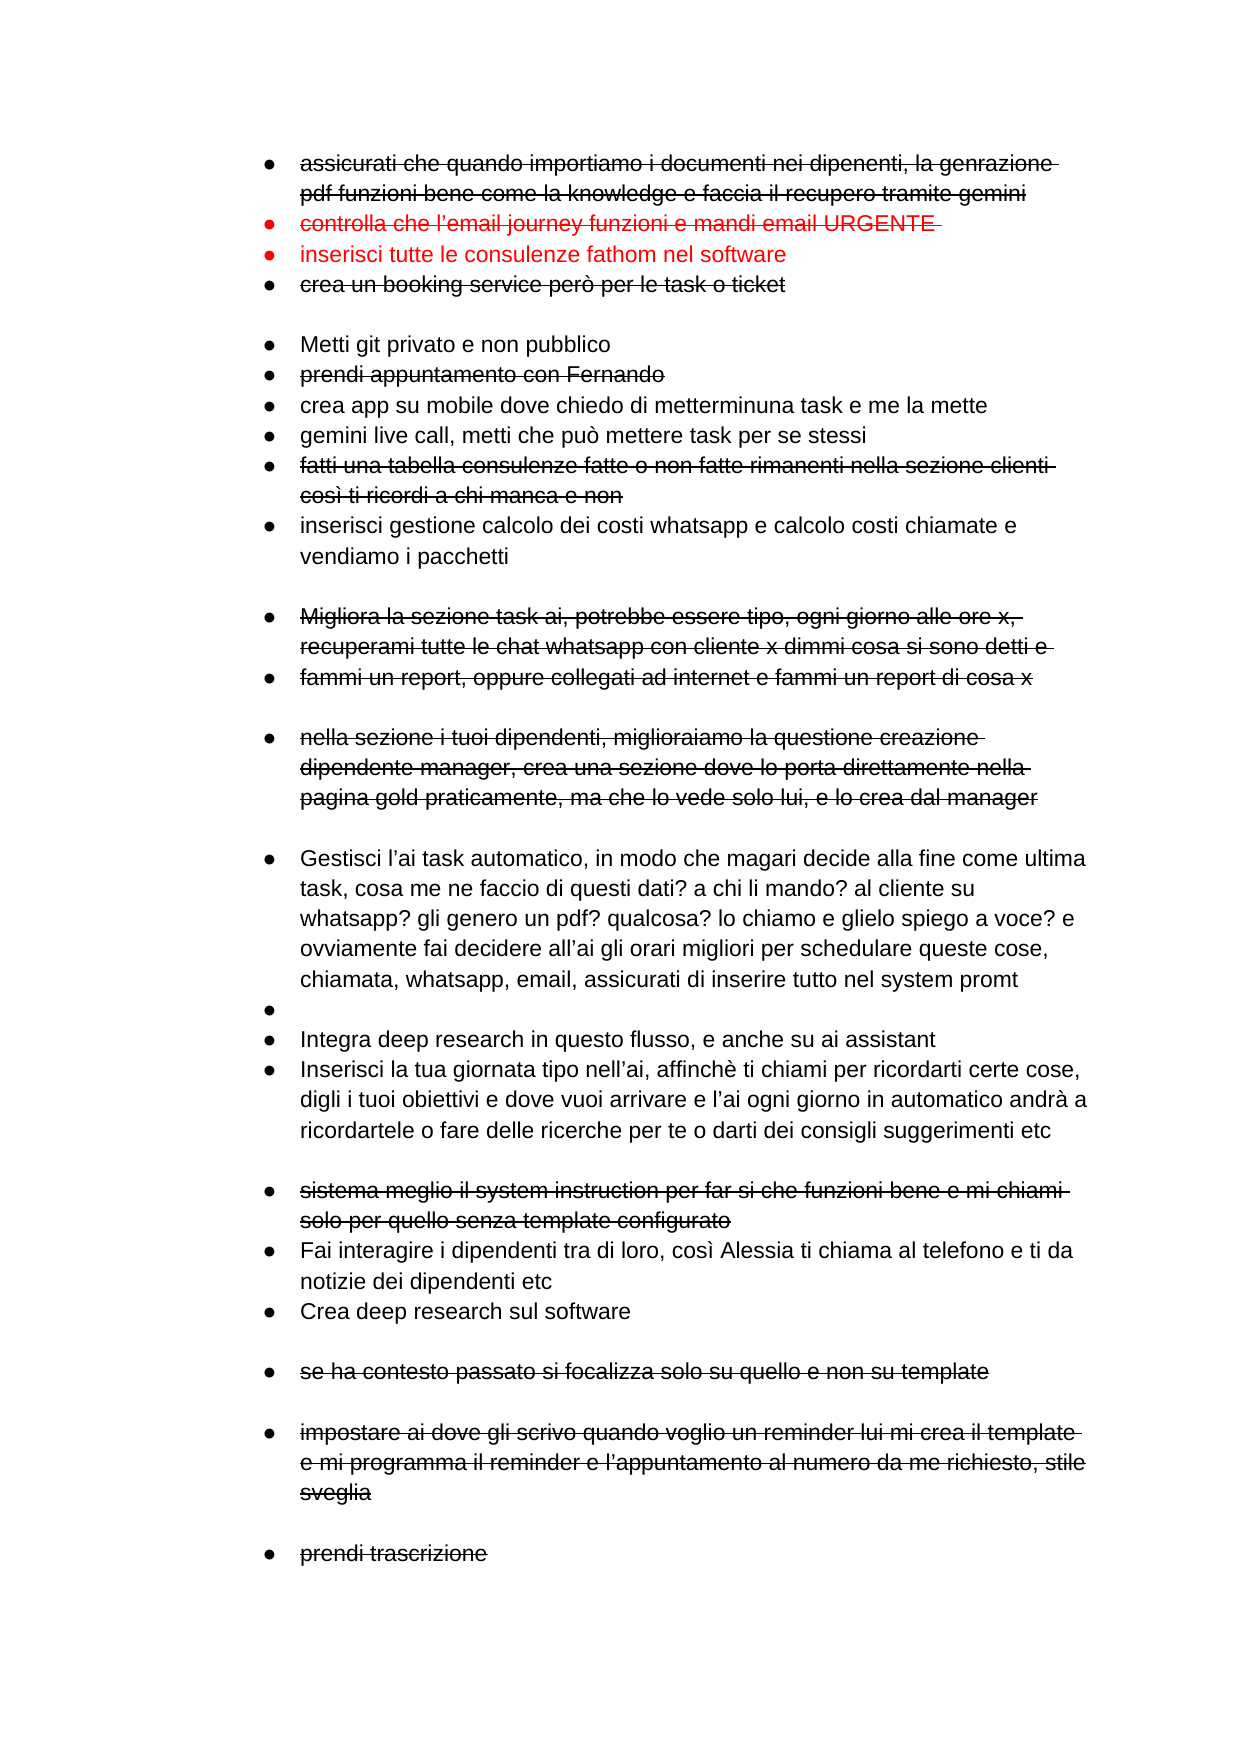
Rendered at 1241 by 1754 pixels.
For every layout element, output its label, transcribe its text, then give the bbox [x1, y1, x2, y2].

list crea app su mobile dove chiedo di metterminuna task e me la mette [262, 392, 1090, 418]
list assicurati che quando importiamo i documenti nei dipenenti, la genrazione pdf funzioni bene come la knowledge e faccia il recupero tramite gemini [262, 150, 1090, 207]
list Gestisci l’ai task automatico, in modo che magari decide alla fine come ultima task, cosa me ne faccio di questi dati? a chi li mando? al cliente su whatsapp? gli genero un pdf? qualcosa? lo chiamo e glielo spiego a voce? e ovviamente fai decidere all’ai gli orari migliori per schedulare queste cose, chiamata, whatsapp, email, assicurati di inserire tutto nel system promt [262, 845, 1090, 992]
list Inserisci la tua giornata tipo nell’ai, affinchè ti chiami per ricordarti certe cose, digli i tuoi obiettivi e dove vuoi arrivare e l’ai ogni giorno in automatico andrà a ricordartele o fare delle ricerche per te o darti dei consigli suggerimenti etc [262, 1056, 1090, 1143]
list inserisci gestione calcolo dei costi whatsapp e calcolo costi chiamate e vendiamo i pacchetti [262, 512, 1090, 569]
list prendi trascrizione [262, 1539, 1090, 1566]
list sistema meglio il system instruction per far si che funzioni bene e mi chiami solo per quello senza template configurato [262, 1177, 1090, 1234]
list fammi un report, oppure collegati ad internet e fammi un report di cosa x [262, 663, 1090, 690]
list se ha contesto passato si focalizza solo su quello e non su template [262, 1358, 1090, 1385]
list inserisci tutte le consulenze fathom nel software [262, 241, 1090, 267]
list Crea deep research sul software [262, 1298, 1090, 1324]
list Fai interagire i dipendenti tra di loro, così Alessia ti chiama al telefono e ti da notizie dei dipendenti etc [262, 1237, 1090, 1294]
list controlla che l’email journey funzioni e mandi email URGENTE [262, 210, 1090, 237]
list Integra deep research in questo flusso, e anche su ai assistant [262, 1026, 1090, 1052]
list gemini live call, metti che può mettere task per se stessi [262, 422, 1090, 448]
list impostare ai dove gli scrivo quando voglio un reminder lui mi crea il template e mi programma il reminder e l’appuntamento al numero da me richiesto, stile sveglia [262, 1419, 1090, 1506]
list nella sezione i tuoi dipendenti, miglioraiamo la questione creazione dipendente manager, crea una sezione dove lo porta direttamente nella pagina gold praticamente, ma che lo vede solo lui, e lo crea dal manager [262, 724, 1090, 811]
list Metti git privato e non pubblico [262, 331, 1090, 358]
list Migliora la sezione task ai, potrebbe essere tipo, ogni giorno alle ore x, recuperami tutte le chat whatsapp con cliente x dimmi cosa si sono detti e [262, 603, 1090, 660]
list crea un booking service però per le task o ticket [262, 271, 1090, 297]
list fatti una tabella consulenze fatte o non fatte rimanenti nella sezione clienti così ti ricordi a chi manca e non [262, 452, 1090, 509]
list prendi appuntamento con Fernando [262, 361, 1090, 388]
